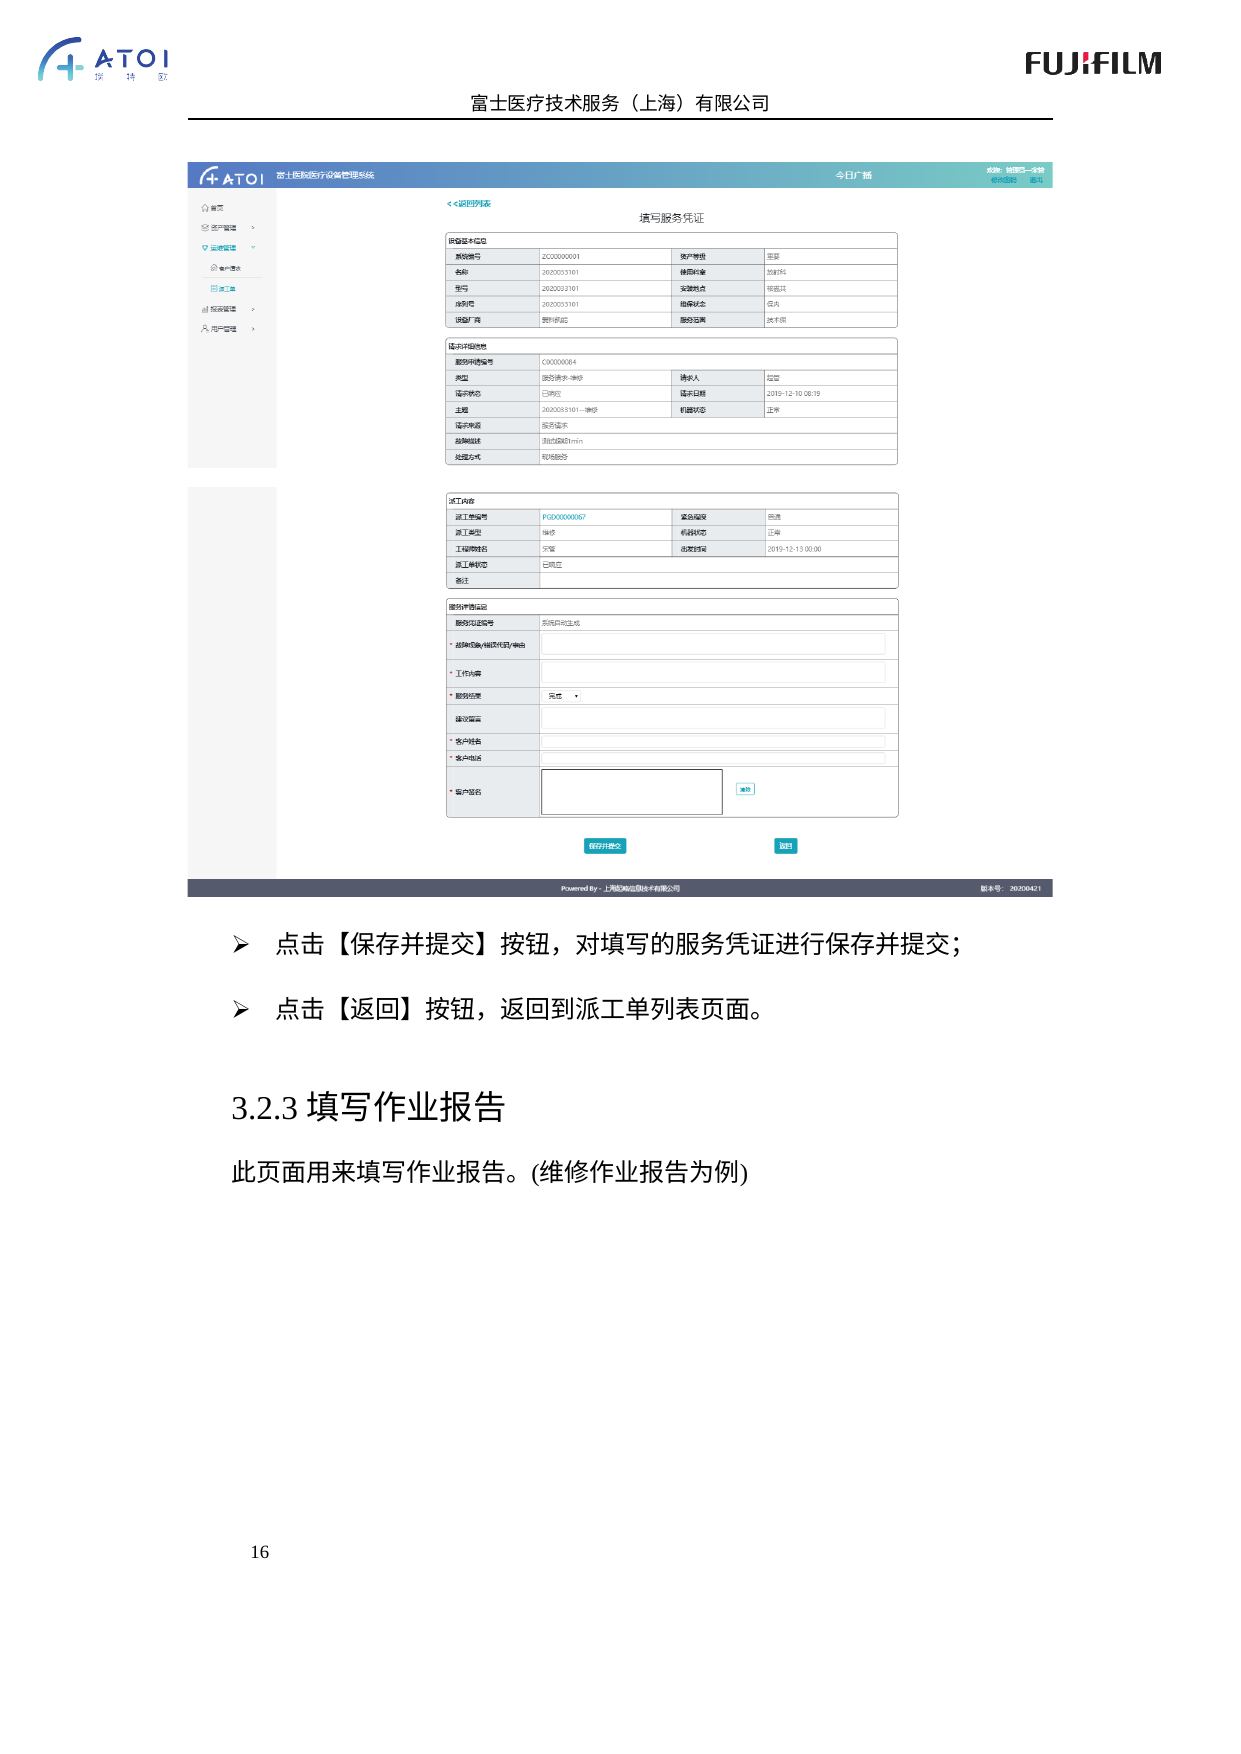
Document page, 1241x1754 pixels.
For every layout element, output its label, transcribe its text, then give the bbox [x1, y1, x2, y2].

text 3.2.3 填写作业报告 [187, 1073, 1053, 1138]
text 此页面用来填写作业报告。(维修作业报告为例) [187, 1138, 1053, 1203]
list 点击【返回】按钮，返回到派工单列表页面。 [231, 975, 1053, 1040]
list 点击【保存并提交】按钮，对填写的服务凭证进行保存并提交； [231, 910, 1053, 975]
picture [187, 162, 1053, 468]
picture [1020, 46, 1166, 80]
picture [187, 487, 1053, 897]
picture [30, 20, 176, 102]
